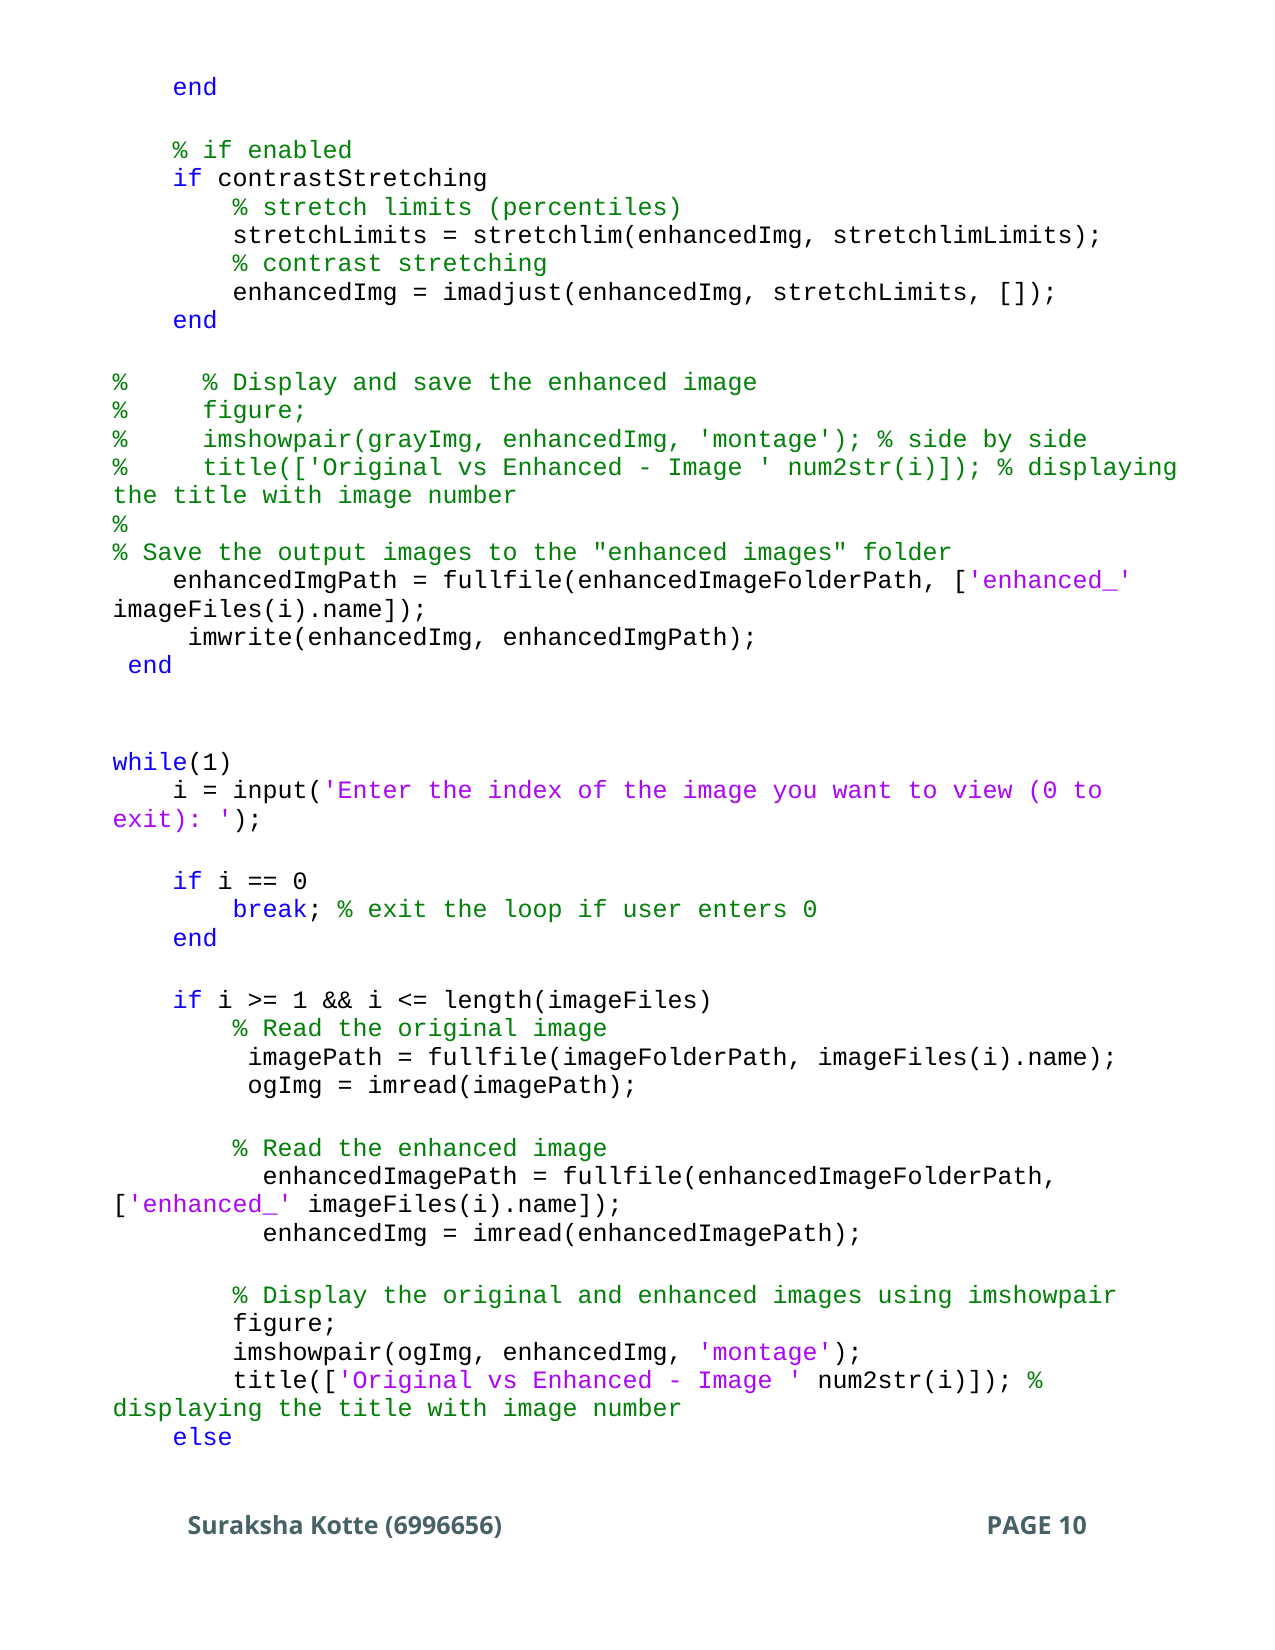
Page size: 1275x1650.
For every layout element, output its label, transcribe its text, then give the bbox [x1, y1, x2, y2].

text % Display the original and enhanced images using imshowpair [112, 1282, 1200, 1311]
text else [112, 1424, 1200, 1452]
text % % Display and save the enhanced image [112, 370, 1200, 398]
text % imshowpair(grayImg, enhancedImg, 'montage'); % side by side [112, 426, 1200, 455]
text if contrastStretching [112, 166, 1200, 194]
text % Read the enhanced image [112, 1135, 1200, 1163]
text if i >= 1 && i <= length(imageFiles) [112, 988, 1200, 1016]
text % title(['Original vs Enhanced - Image ' num2str(i)]); % displaying the title with image number [112, 455, 1200, 511]
text % [112, 511, 1200, 540]
text imshowpair(ogImg, enhancedImg, 'montage'); [112, 1339, 1200, 1367]
text if i == 0 [112, 869, 1200, 897]
text imagePath = fullfile(imageFolderPath, imageFiles(i).name); [112, 1044, 1200, 1073]
text % Read the original image [112, 1016, 1200, 1044]
text while(1) [112, 749, 1200, 778]
text % stretch limits (percentiles) [112, 194, 1200, 222]
text figure; [112, 1311, 1200, 1339]
text i = input('Enter the index of the image you want to view (0 to exit): '); [112, 778, 1200, 834]
text end [112, 925, 1200, 954]
text imwrite(enhancedImg, enhancedImgPath); [112, 625, 1200, 653]
text % if enabled [112, 137, 1200, 166]
text % contrast stretching [112, 251, 1200, 279]
text ogImg = imread(imagePath); [112, 1073, 1200, 1101]
text end [112, 75, 1200, 103]
text title(['Original vs Enhanced - Image ' num2str(i)]); % displaying the title with image number [112, 1367, 1200, 1424]
text enhancedImgPath = fullfile(enhancedImageFolderPath, ['enhanced_' imageFiles(i).name]); [112, 568, 1200, 625]
text enhancedImg = imadjust(enhancedImg, stretchLimits, []); [112, 279, 1200, 307]
text % figure; [112, 398, 1200, 426]
text end [112, 653, 1200, 681]
text stretchLimits = stretchlim(enhancedImg, stretchlimLimits); [112, 222, 1200, 251]
text enhancedImg = imread(enhancedImagePath); [112, 1220, 1200, 1248]
text break; % exit the loop if user enters 0 [112, 897, 1200, 925]
text end [112, 307, 1200, 336]
text enhancedImagePath = fullfile(enhancedImageFolderPath, ['enhanced_' imageFiles(i).name]); [112, 1163, 1200, 1220]
text % Save the output images to the "enhanced images" folder [112, 540, 1200, 568]
